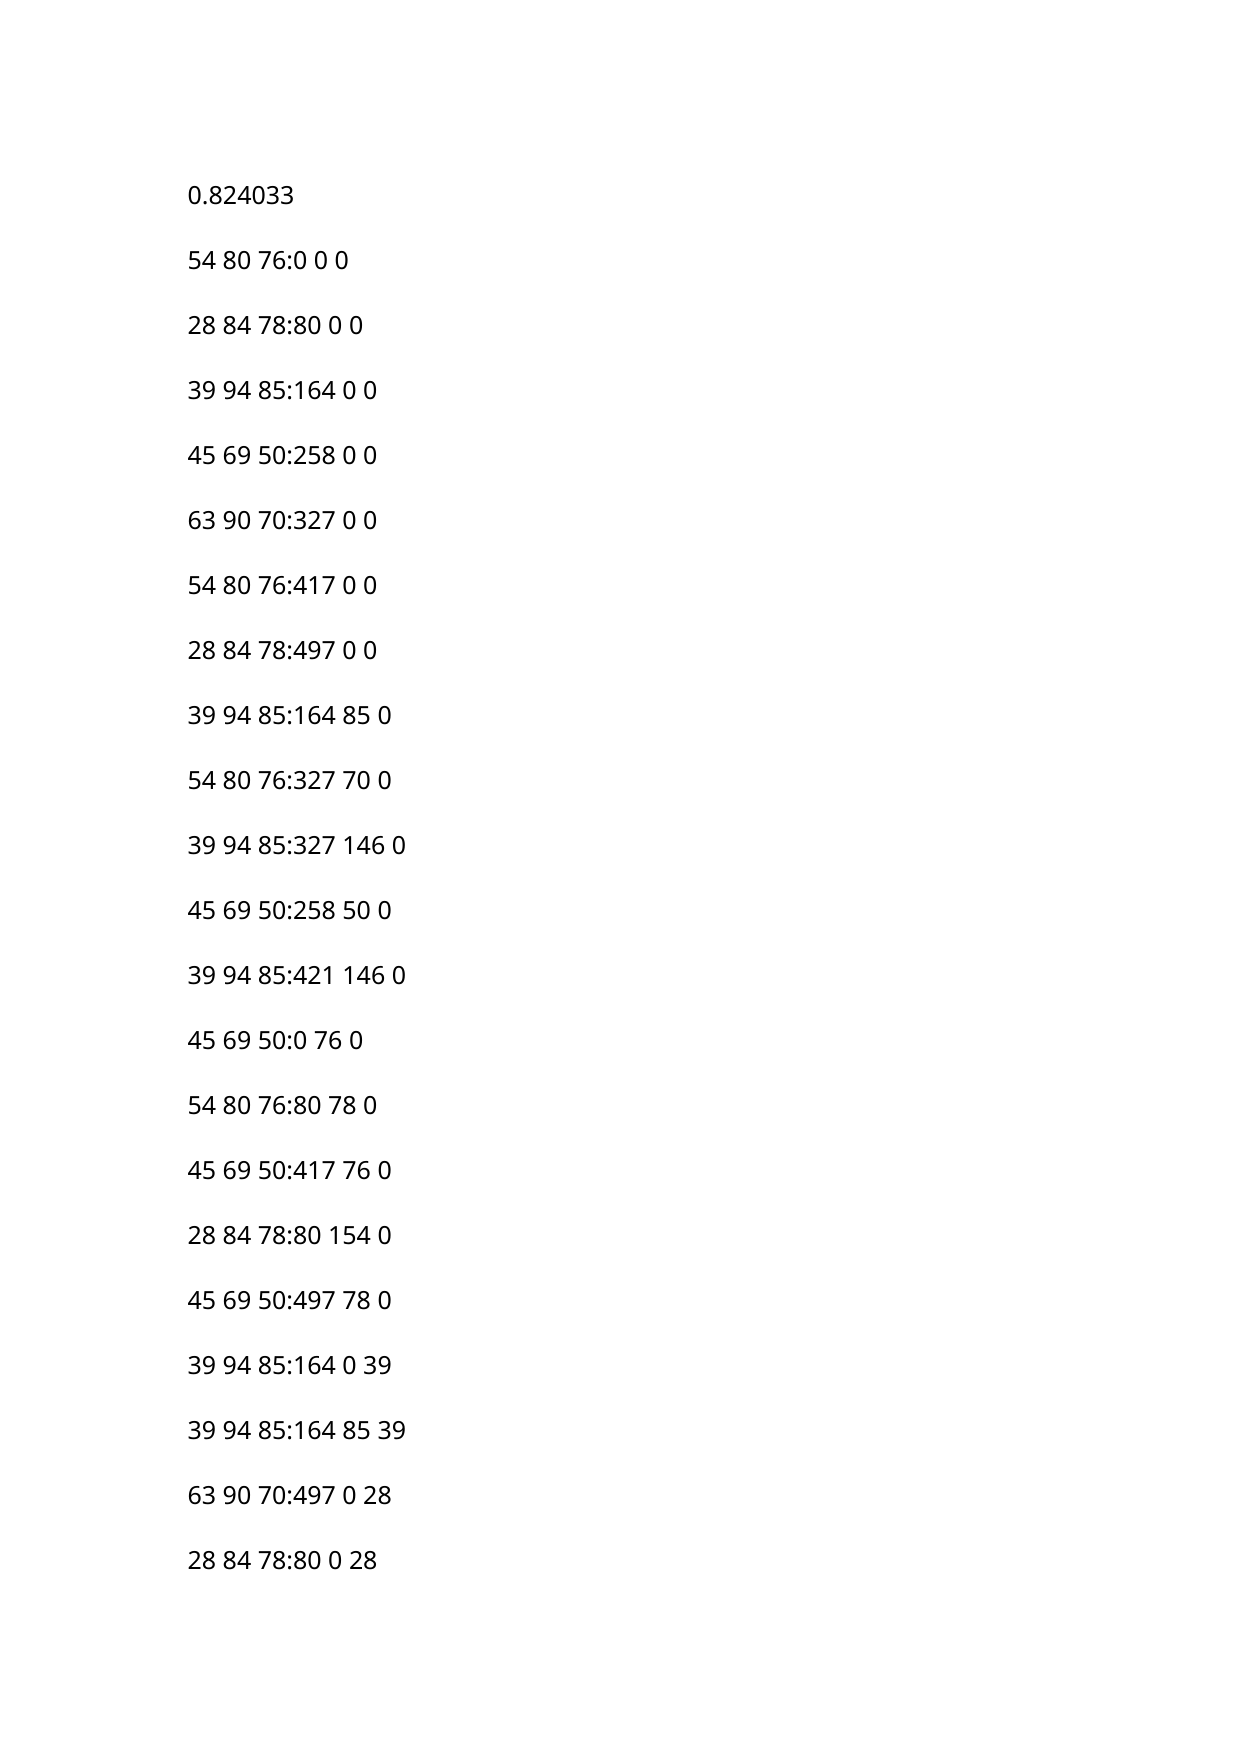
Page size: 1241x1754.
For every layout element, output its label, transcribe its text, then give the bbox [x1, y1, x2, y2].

text 39 94 85:327 146 0 [187, 812, 1053, 877]
text 39 94 85:164 85 0 [187, 682, 1053, 747]
text 54 80 76:0 0 0 [187, 227, 1053, 292]
text 28 84 78:80 0 28 [187, 1527, 1053, 1592]
text 28 84 78:80 0 0 [187, 292, 1053, 357]
text 28 84 78:80 154 0 [187, 1202, 1053, 1267]
text 54 80 76:80 78 0 [187, 1072, 1053, 1137]
text 39 94 85:164 0 39 [187, 1332, 1053, 1397]
text 39 94 85:164 0 0 [187, 357, 1053, 422]
text 39 94 85:421 146 0 [187, 942, 1053, 1007]
text 54 80 76:327 70 0 [187, 747, 1053, 812]
text 45 69 50:258 50 0 [187, 877, 1053, 942]
text 63 90 70:327 0 0 [187, 487, 1053, 552]
text 45 69 50:417 76 0 [187, 1137, 1053, 1202]
text 45 69 50:497 78 0 [187, 1267, 1053, 1332]
text 45 69 50:0 76 0 [187, 1007, 1053, 1072]
text 39 94 85:164 85 39 [187, 1397, 1053, 1462]
text 28 84 78:497 0 0 [187, 617, 1053, 682]
text 45 69 50:258 0 0 [187, 422, 1053, 487]
text 0.824033 [187, 162, 1053, 227]
text 54 80 76:417 0 0 [187, 552, 1053, 617]
text 63 90 70:497 0 28 [187, 1462, 1053, 1527]
